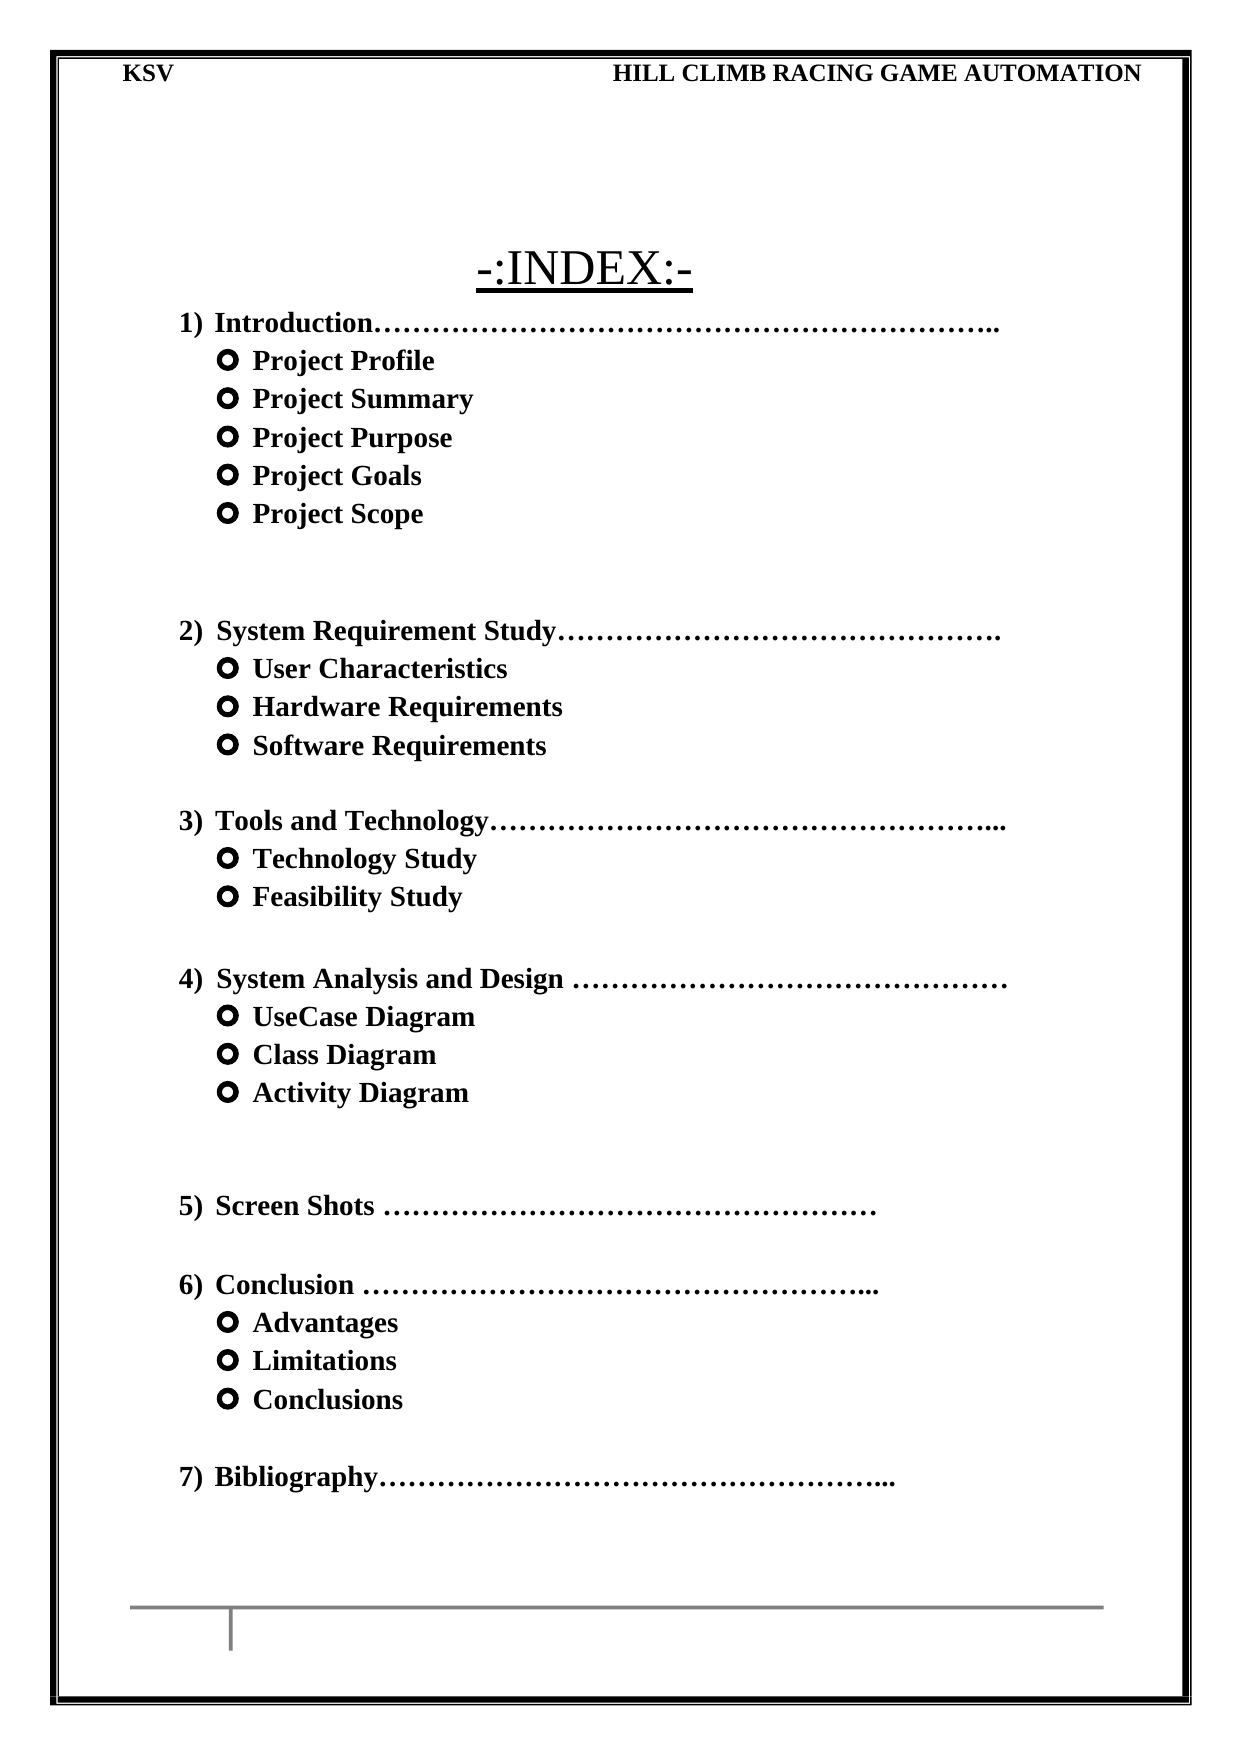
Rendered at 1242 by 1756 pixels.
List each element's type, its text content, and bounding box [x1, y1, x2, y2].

text 3) Tools and Technology……………………………………………... [179, 803, 1242, 837]
list Feasibility Study [214, 879, 1242, 913]
text 1) Introduction……………………………………………………….. [179, 305, 1242, 338]
list User Characteristics [214, 651, 1242, 685]
list Limitations [214, 1343, 1242, 1377]
list Project Goals [214, 458, 1242, 492]
list Advantages [214, 1305, 1242, 1339]
list System Analysis and Design ……………………………………… [179, 961, 1242, 994]
list System Requirement Study………………………………………. [179, 613, 1242, 646]
list Project Scope [214, 496, 1242, 530]
text 5) Screen Shots …………………………………………… [179, 1188, 1242, 1222]
text 6) Conclusion ……………………………………………... [179, 1267, 1242, 1300]
list Project Summary [214, 381, 1242, 415]
list Software Requirements [214, 728, 1242, 761]
text -:INDEX:- [207, 238, 962, 296]
list UseCase Diagram [214, 999, 1242, 1032]
list Project Purpose [214, 420, 1242, 453]
list Hardware Requirements [214, 689, 1242, 723]
list Class Diagram [214, 1037, 1242, 1071]
list Project Profile [214, 343, 1242, 377]
text 7) Bibliography……………………………………………... [179, 1459, 1242, 1493]
list Activity Diagram [214, 1075, 1242, 1109]
list Conclusions [214, 1382, 1242, 1416]
list Technology Study [214, 841, 1242, 875]
